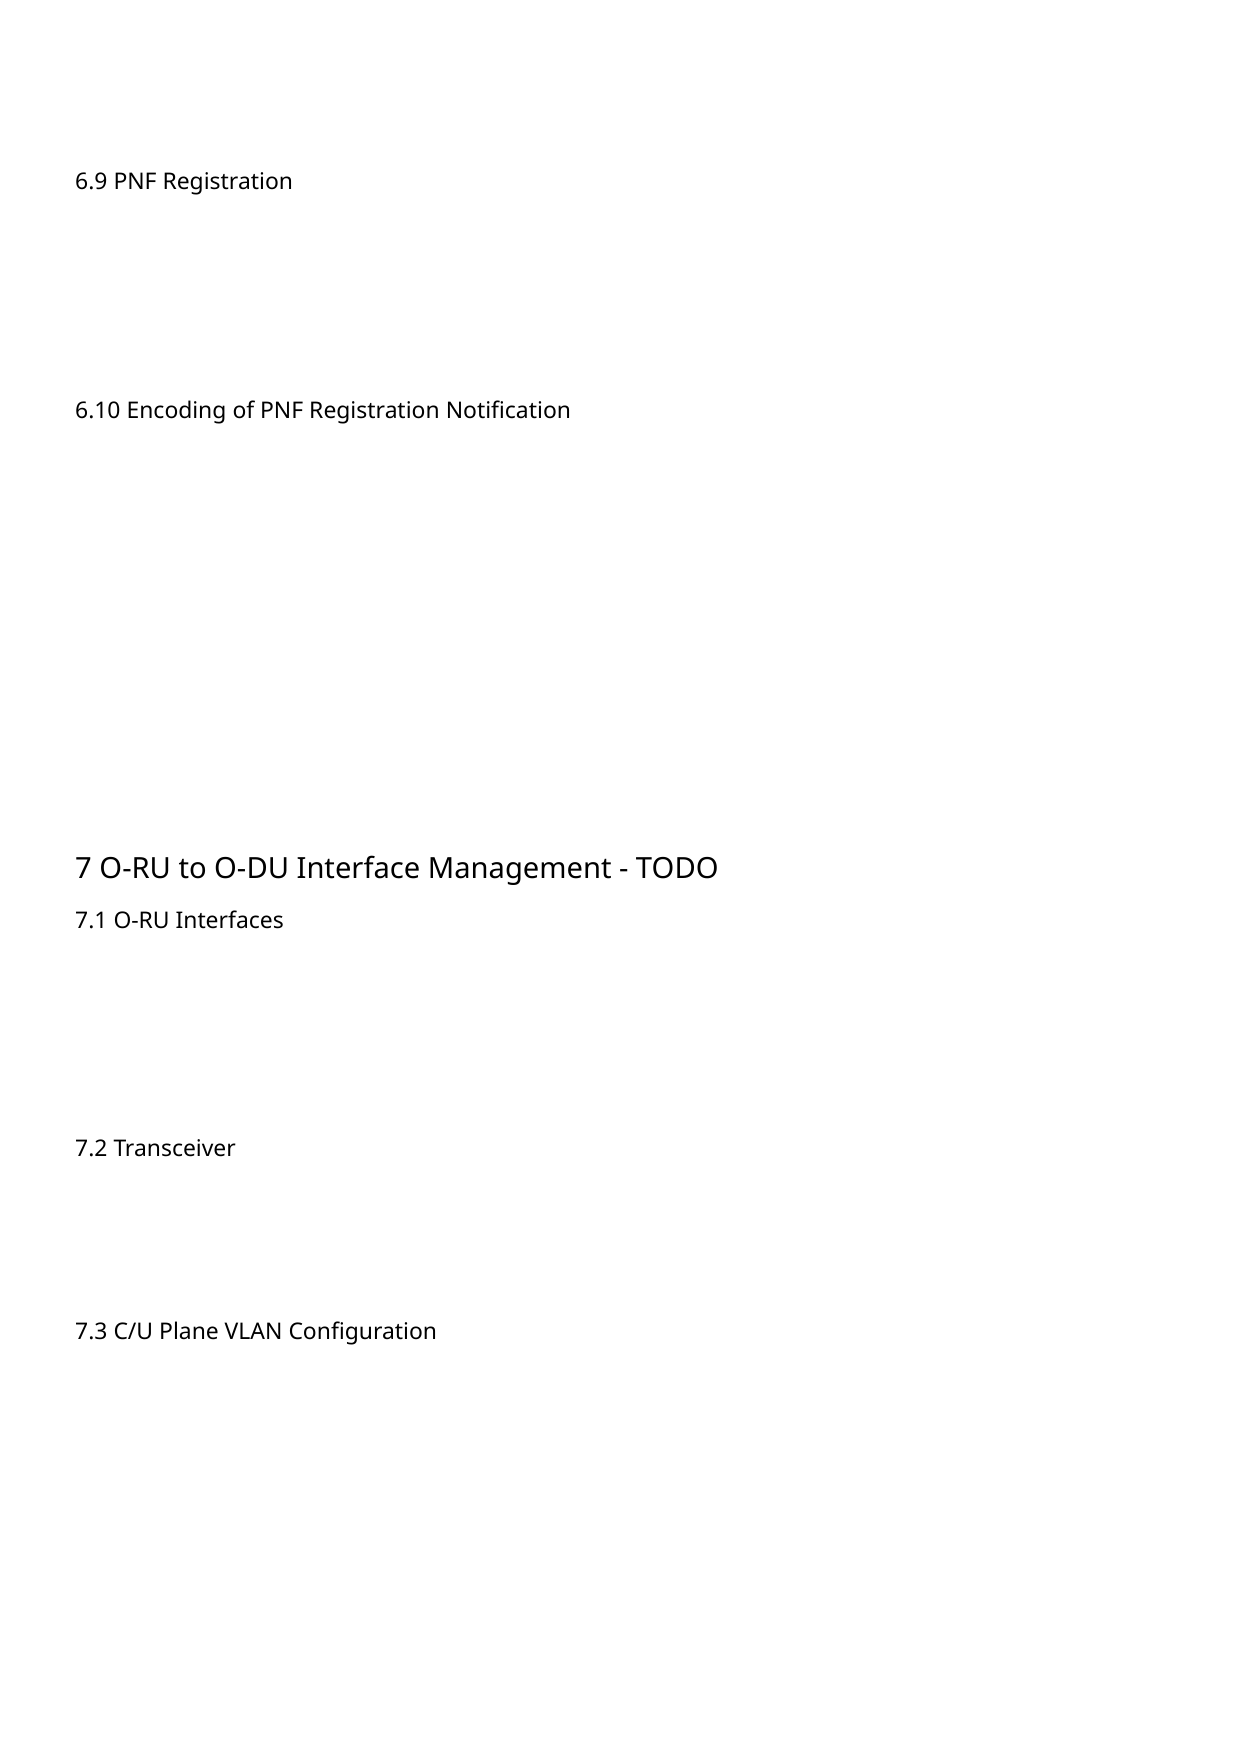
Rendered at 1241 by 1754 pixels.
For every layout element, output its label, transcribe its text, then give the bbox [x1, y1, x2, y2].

subtitle 7.3 C/U Plane VLAN Configuration [75, 1315, 1165, 1347]
subtitle 7.2 Transceiver [75, 1132, 1165, 1163]
subtitle 7 O-RU to O-DU Interface Management - TODO [75, 847, 1165, 887]
subtitle 6.10 Encoding of PNF Registration Notification [75, 393, 1165, 425]
subtitle 6.9 PNF Registration [75, 165, 1165, 196]
subtitle 7.1 O-RU Interfaces [75, 904, 1165, 935]
